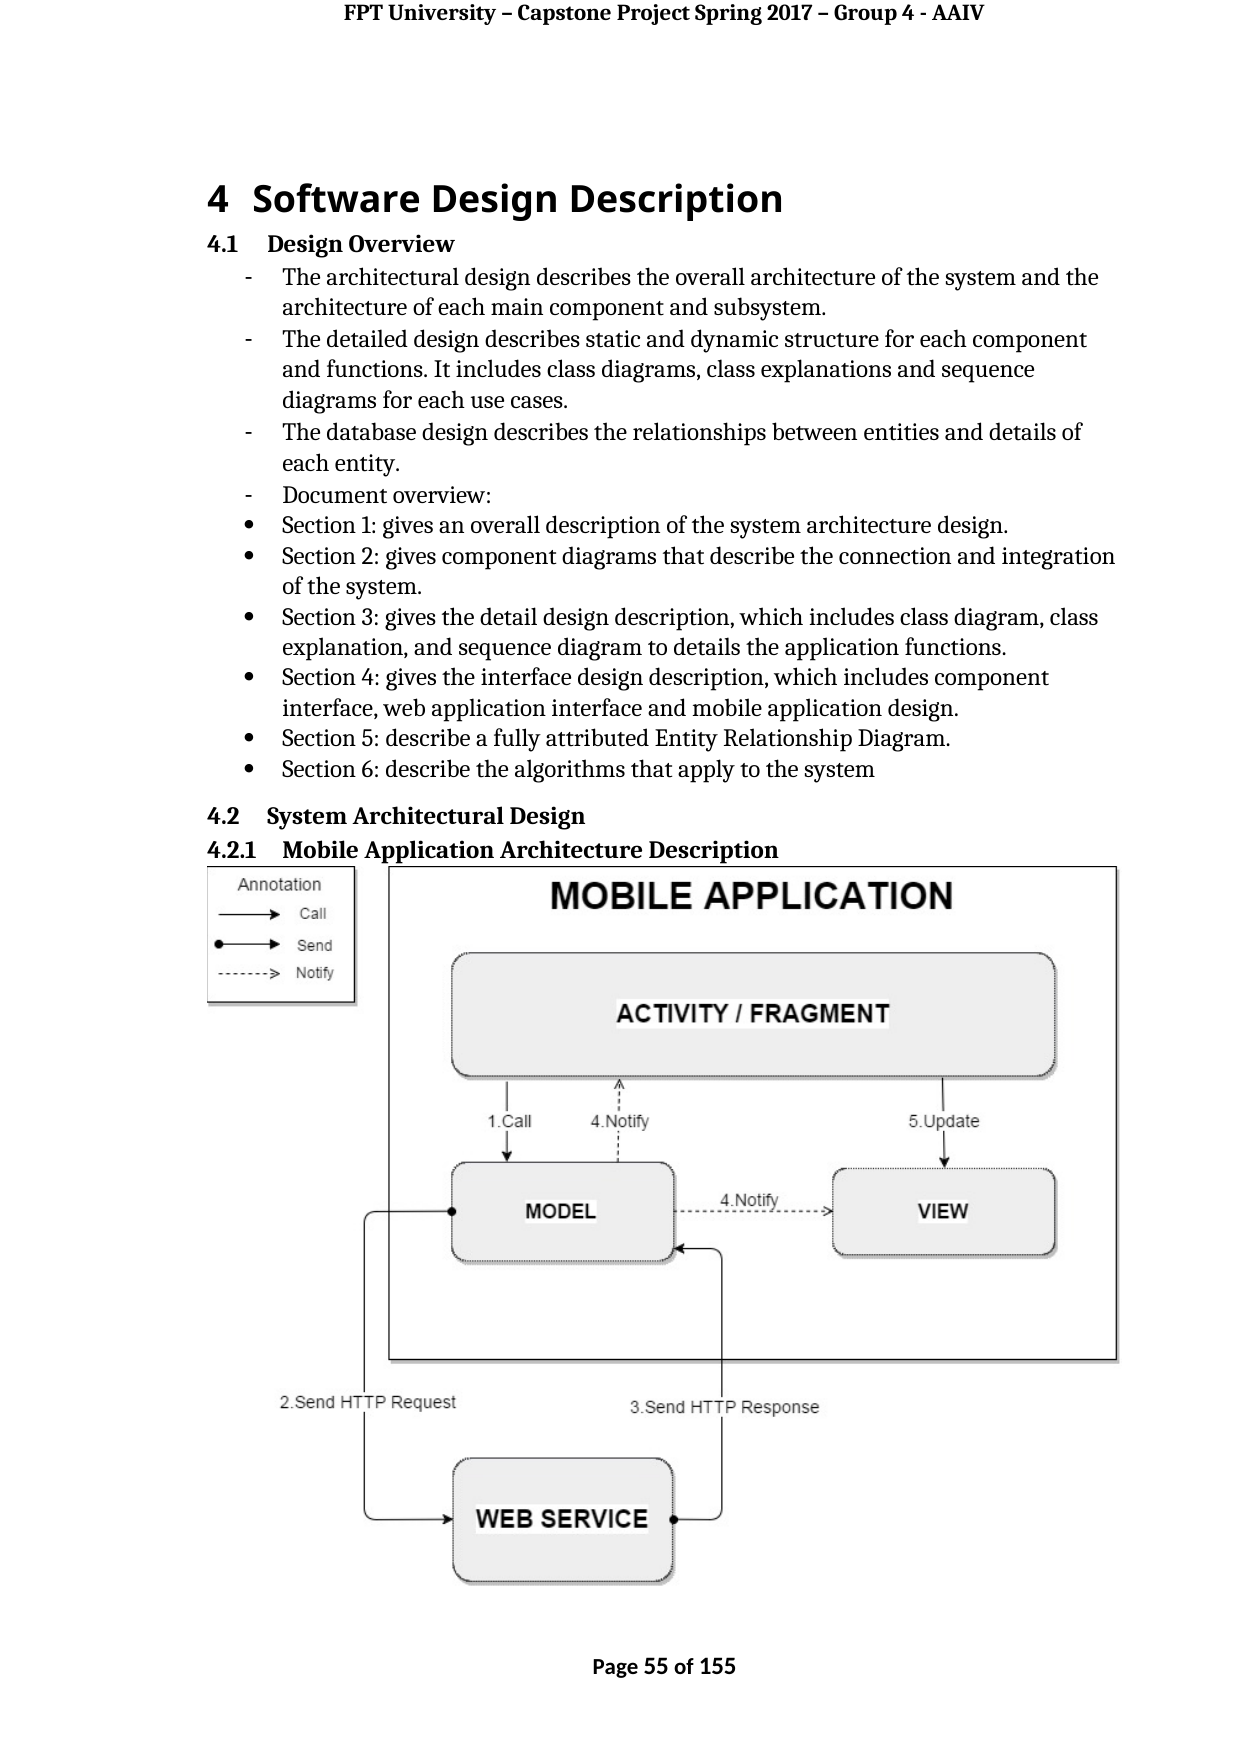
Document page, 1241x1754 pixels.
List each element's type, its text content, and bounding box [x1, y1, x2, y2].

list The detailed design describes static and dynamic structure for each component and functions. It includes class diagrams, class explanations and sequence diagrams for each use cases. [244, 323, 1122, 414]
picture [207, 866, 1122, 1587]
subtitle System Architectural Design [207, 802, 1122, 830]
subtitle Software Design Description [207, 172, 1122, 223]
list The architectural design describes the overall architecture of the system and the architecture of each main component and subsystem. [244, 261, 1122, 322]
list The database design describes the relationships between entities and details of each entity. [244, 416, 1122, 477]
subtitle Mobile Application Architecture Description [207, 836, 1122, 865]
list Section 1: gives an overall description of the system architecture design. [244, 511, 1122, 540]
list Section 5: describe a fully attributed Entity Relationship Diagram. [244, 724, 1122, 753]
subtitle Design Overview [207, 230, 1122, 259]
list Document overview: [244, 479, 1122, 509]
list Section 3: gives the detail design description, which includes class diagram, class explanation, and sequence diagram to details the application functions. [244, 602, 1122, 662]
list Section 6: describe the algorithms that apply to the system [244, 754, 1122, 783]
list Section 4: gives the interface design description, which includes component interface, web application interface and mobile application design. [244, 663, 1122, 722]
list Section 2: gives component diagrams that describe the connection and integration of the system. [244, 542, 1122, 601]
